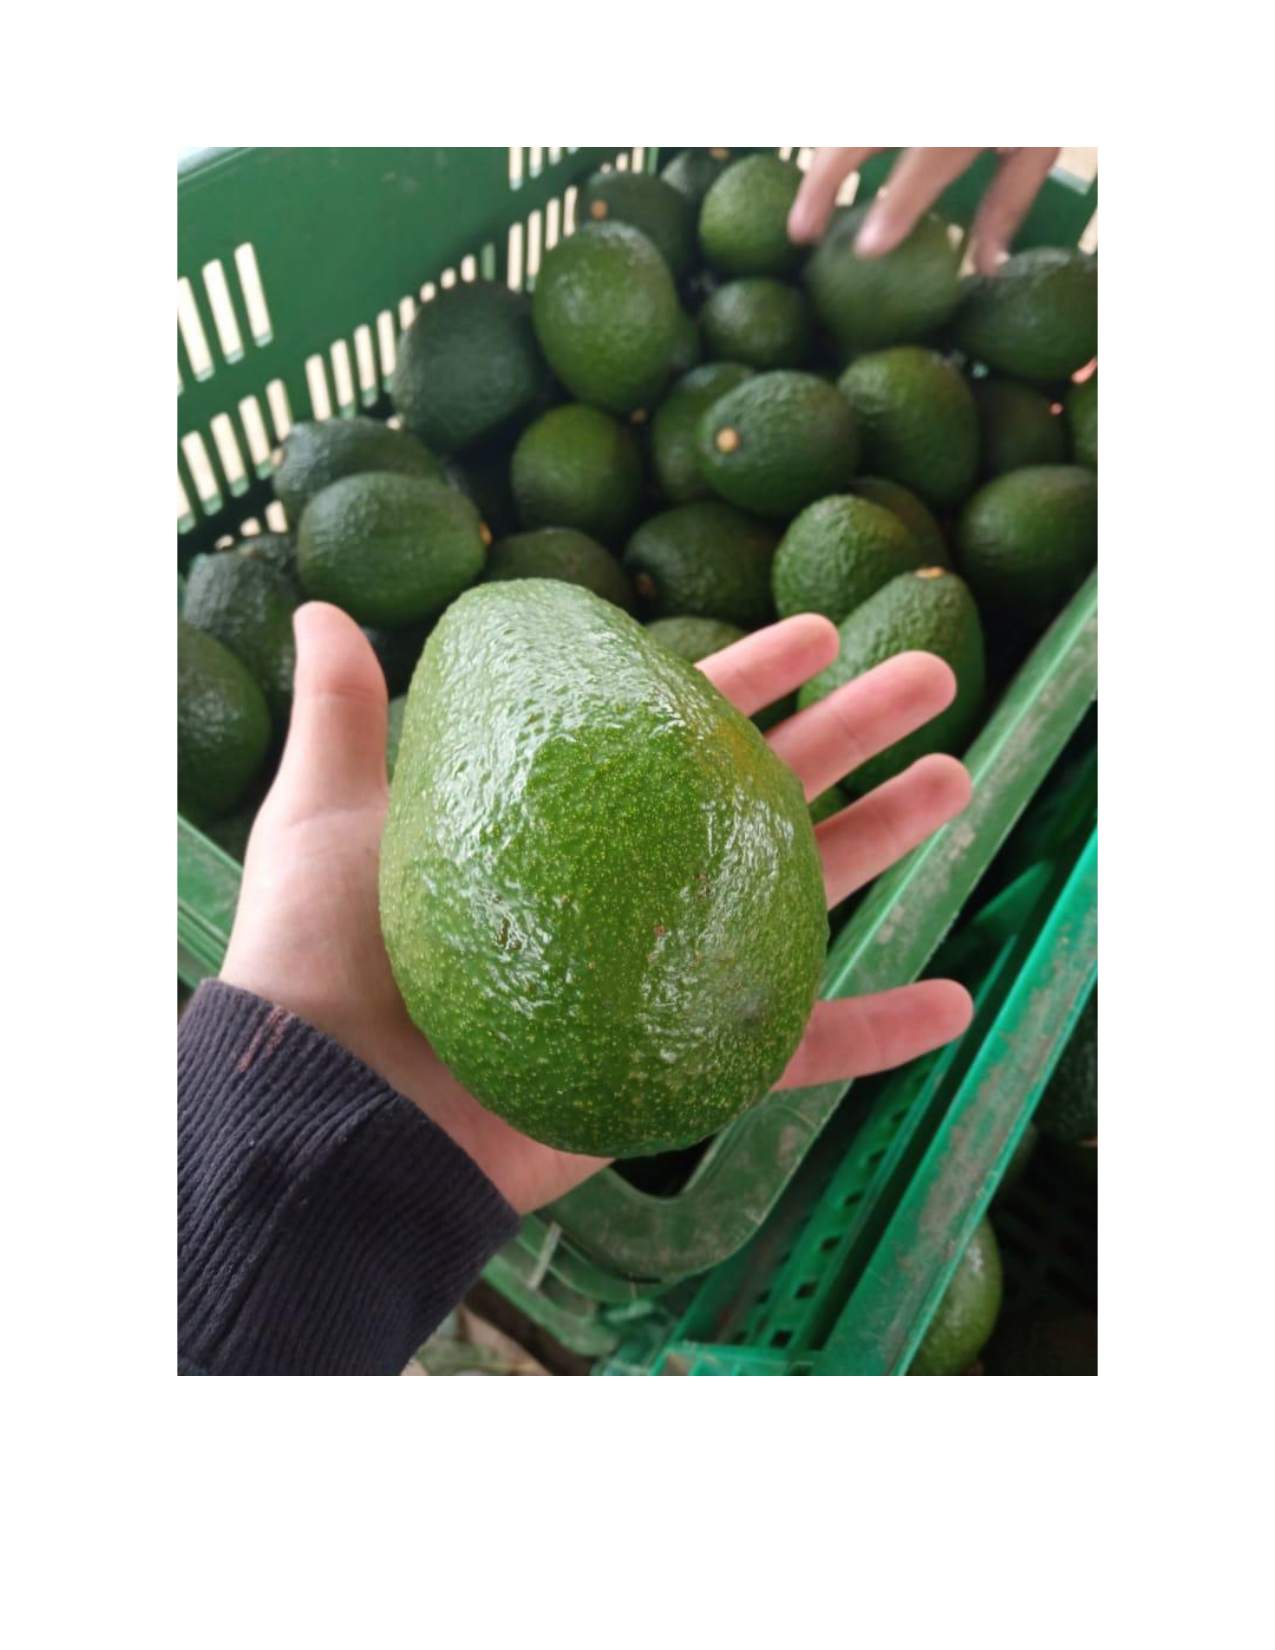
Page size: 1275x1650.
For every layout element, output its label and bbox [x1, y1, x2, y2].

picture [177, 147, 1098, 1376]
